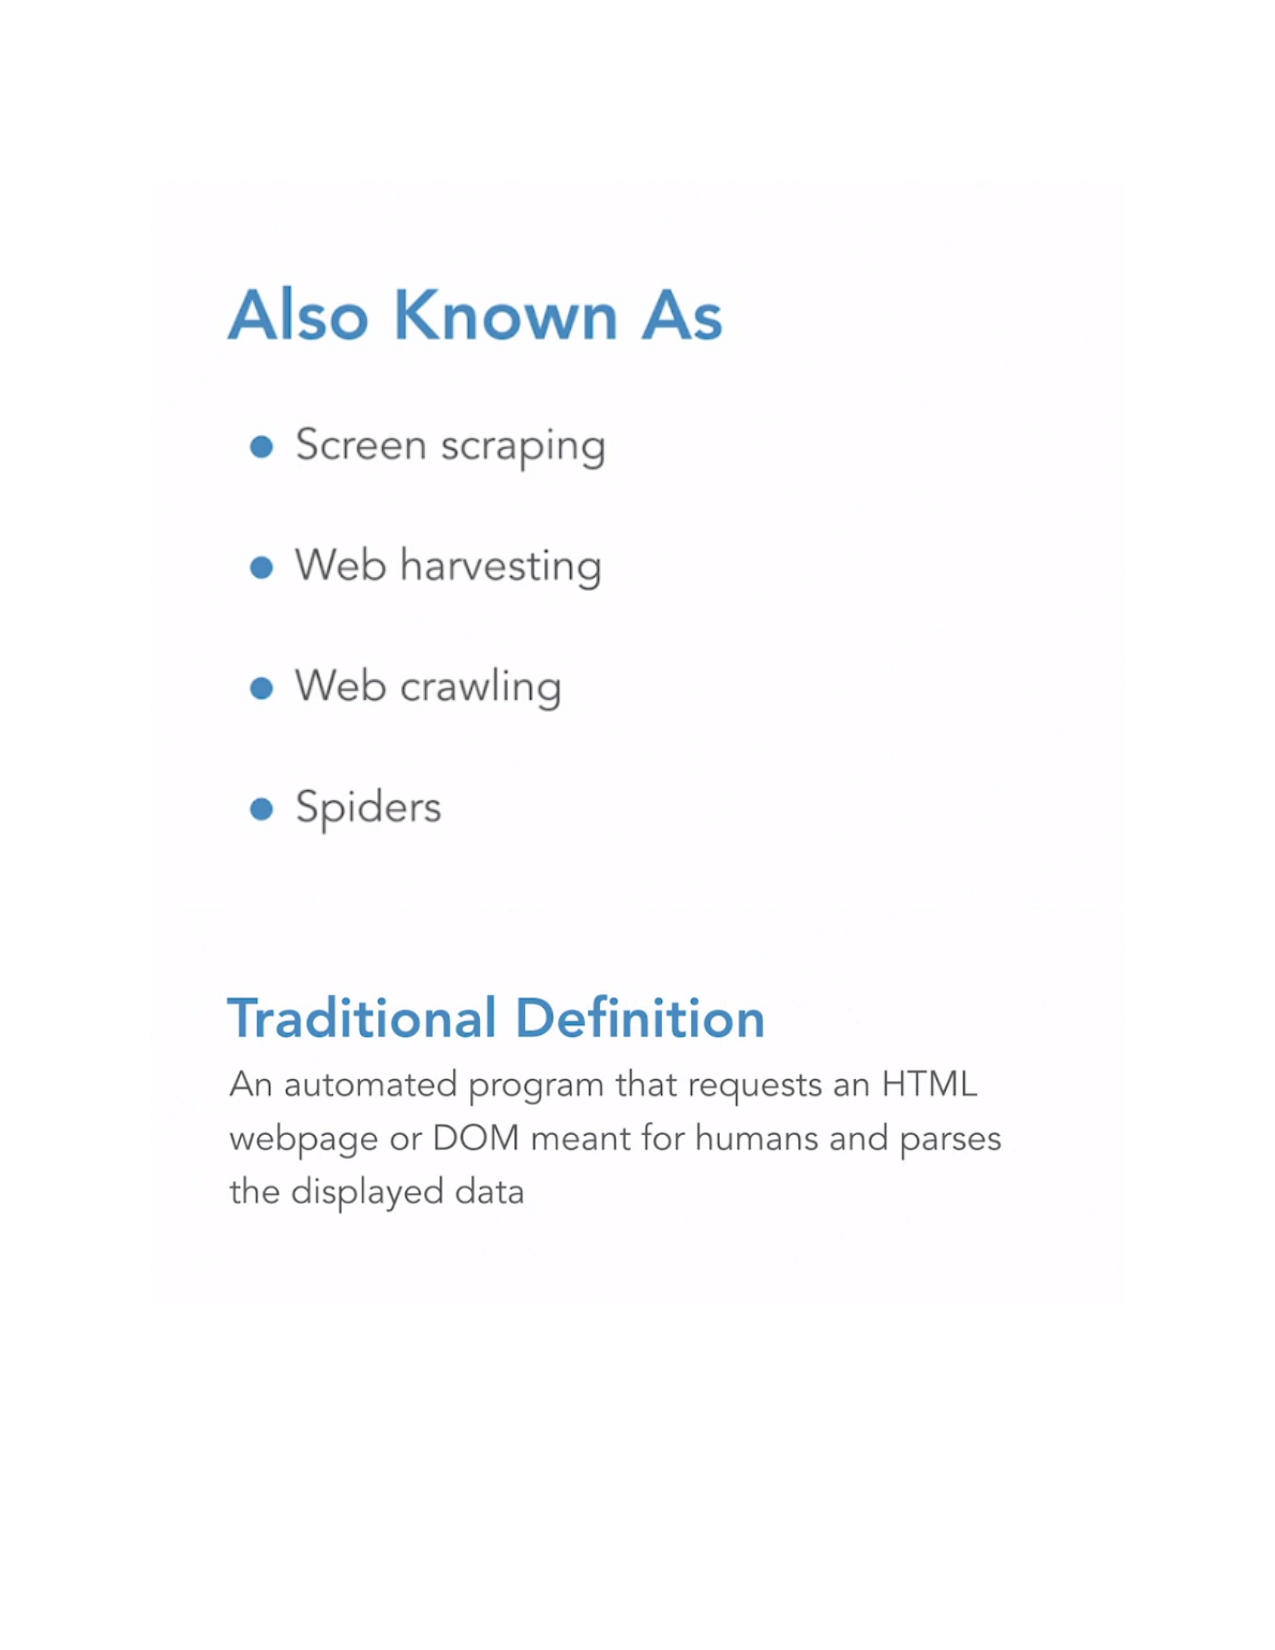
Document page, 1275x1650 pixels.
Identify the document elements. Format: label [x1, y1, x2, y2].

picture [150, 907, 1125, 1306]
picture [150, 180, 1125, 904]
